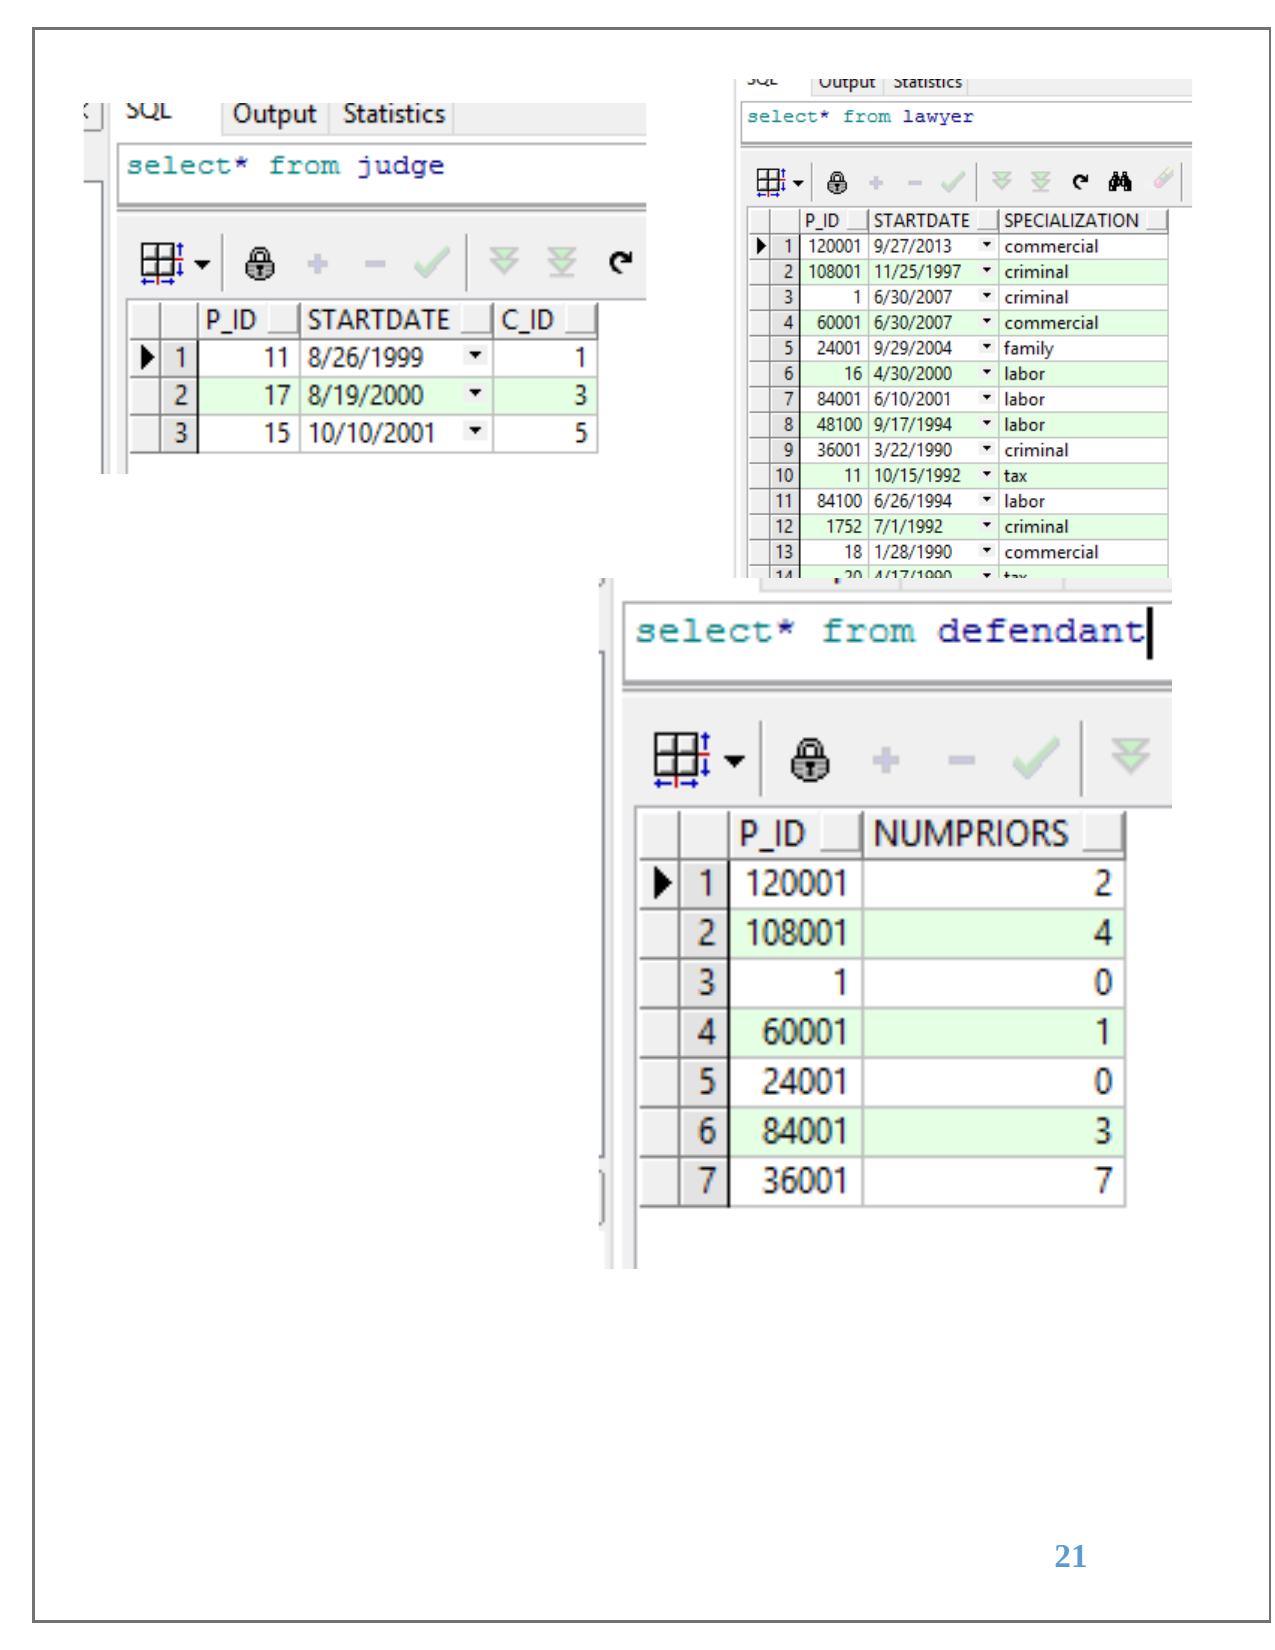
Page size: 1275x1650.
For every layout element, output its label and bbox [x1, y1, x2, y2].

picture [83, 103, 647, 474]
picture [598, 79, 1193, 1269]
